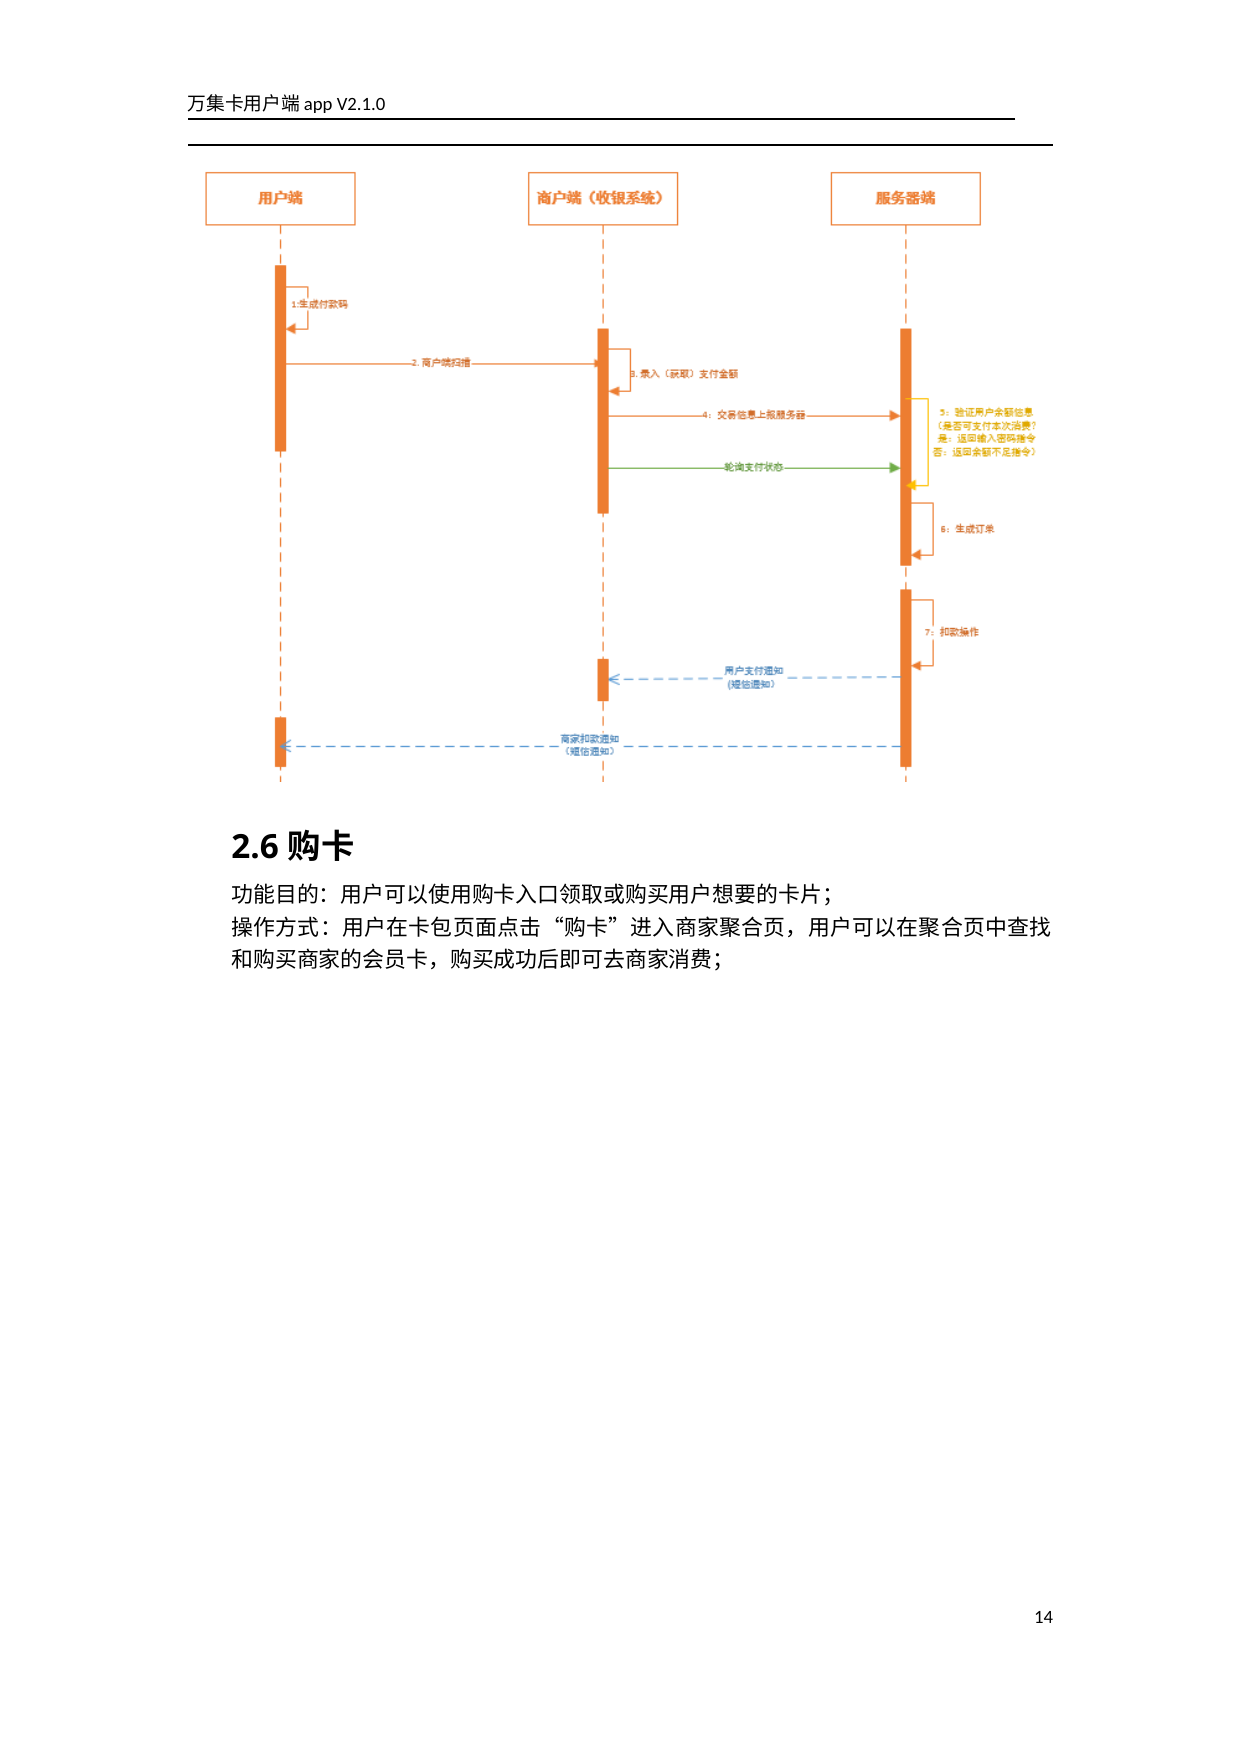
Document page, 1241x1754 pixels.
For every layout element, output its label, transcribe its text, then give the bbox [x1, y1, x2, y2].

text 2.6 购卡 功能目的：用户可以使用购卡入口领取或购买用户想要的卡片； 操作方式：用户在卡包页面点击“购卡”进入商家聚合页，用户可以在聚合页中查找和购买商家的会员卡，购买成功后即可去商家消费； 操作步骤： 1、用户打开卡包页面点击“购卡”按钮进入商家聚合页； 2、用户可以在此页面选择自己需要的卡片并进行领取或购买操作。 [231, 812, 1053, 974]
picture [187, 162, 1053, 782]
